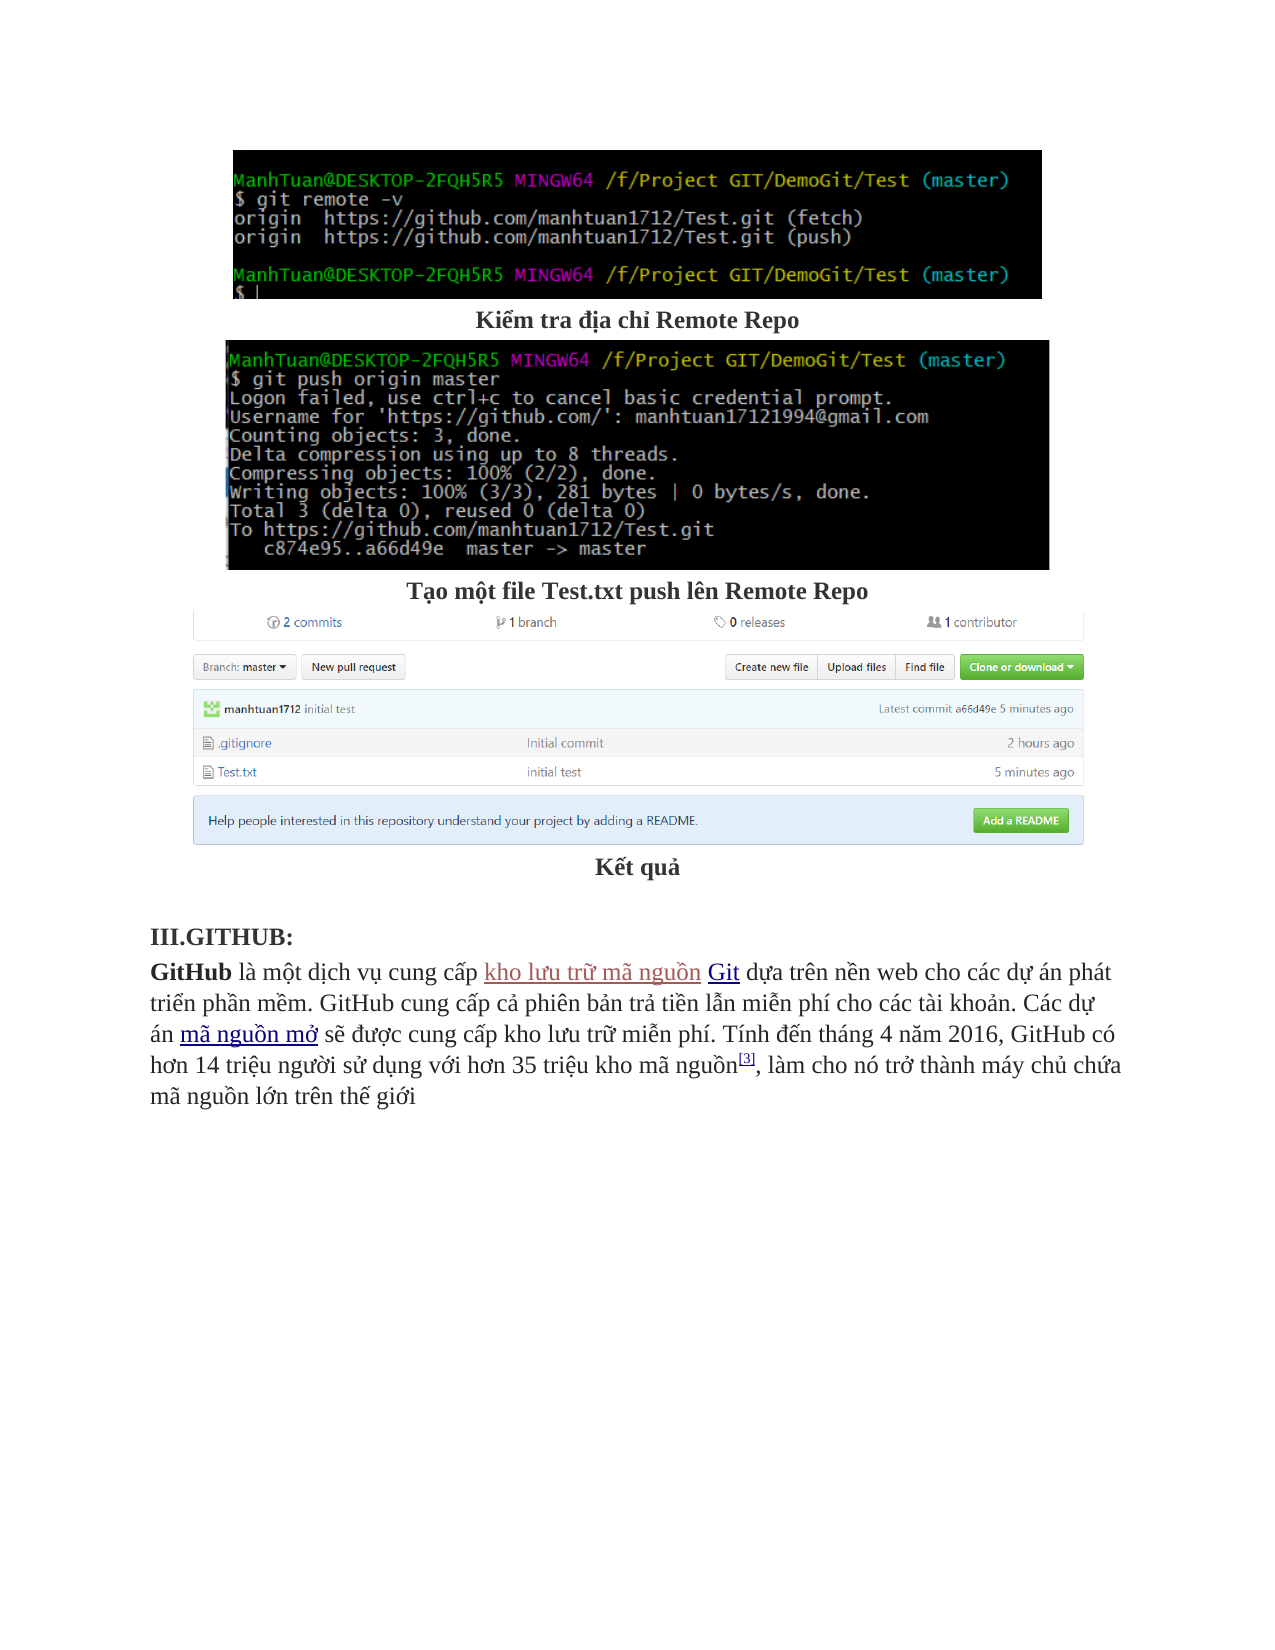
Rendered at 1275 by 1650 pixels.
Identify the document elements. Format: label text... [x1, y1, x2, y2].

text Kết quả [150, 852, 1125, 881]
text Tạo một file Test.txt push lên Remote Repo [150, 576, 1125, 605]
text GitHub là một dịch vụ cung cấp kho lưu trữ mã nguồn Git dựa trên nền web cho các dự án phát triển phần mềm. GitHub cung cấp cả phiên bản trả tiền lẫn miễn phí cho các tài khoản. Các dự án mã nguồn mở sẽ được cung cấp kho lưu trữ miễn phí. Tính đến tháng 4 năm 2016, GitHub có hơn 14 triệu người sử dụng với hơn 35 triệu kho mã nguồn[3], làm cho nó trở thành máy chủ chứa mã nguồn lớn trên thế giới [150, 957, 1125, 1110]
text Kiểm tra địa chỉ Remote Repo [150, 305, 1125, 334]
picture [233, 150, 1042, 299]
picture [225, 340, 1050, 570]
picture [150, 611, 1125, 846]
text III.GITHUB: [150, 922, 1125, 951]
